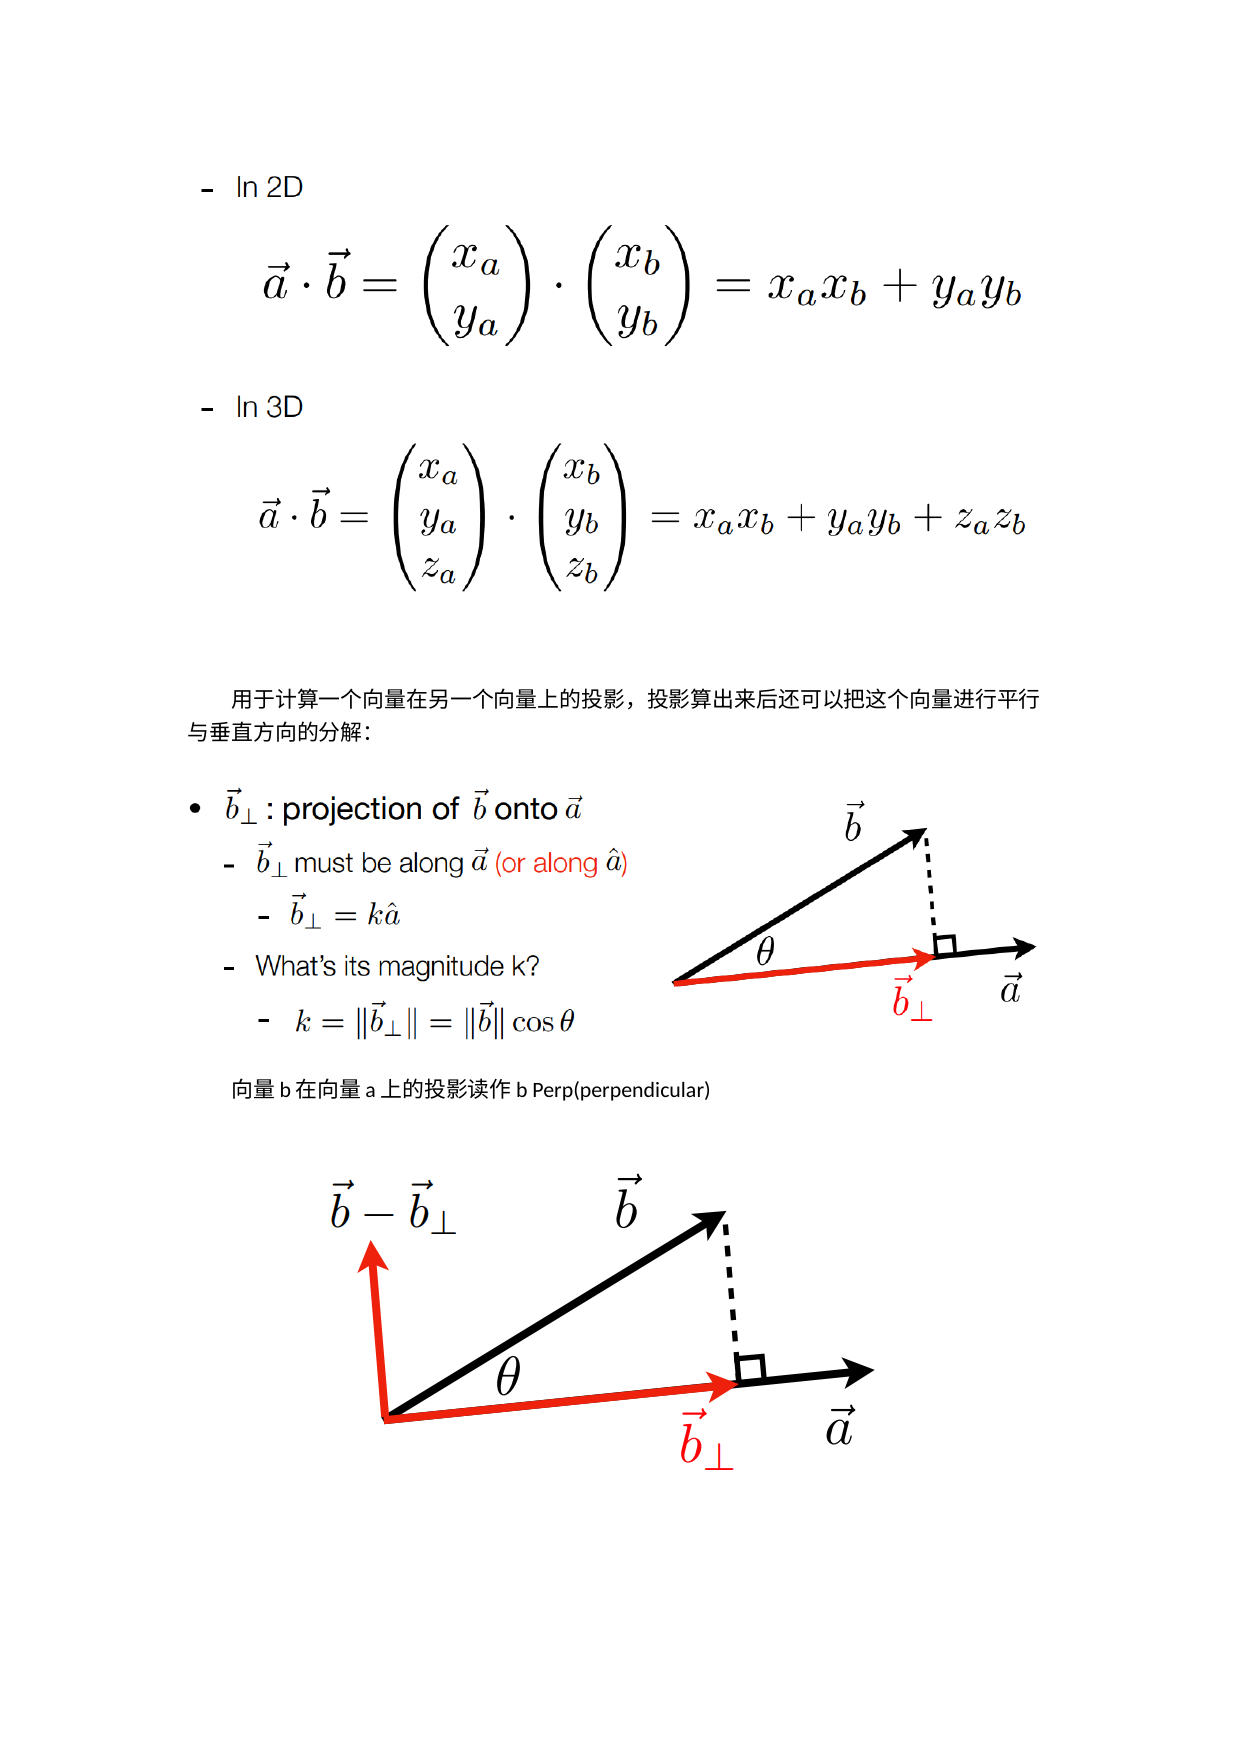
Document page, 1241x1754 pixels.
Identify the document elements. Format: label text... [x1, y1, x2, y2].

text 用于计算一个向量在另一个向量上的投影，投影算出来后还可以把这个向量进行平行与垂直方向的分解： [187, 682, 1053, 747]
picture [187, 747, 1053, 1071]
picture [302, 1104, 939, 1496]
picture [187, 162, 1053, 607]
text 向量b在向量a上的投影读作b Perp(perpendicular) [187, 1072, 1053, 1104]
